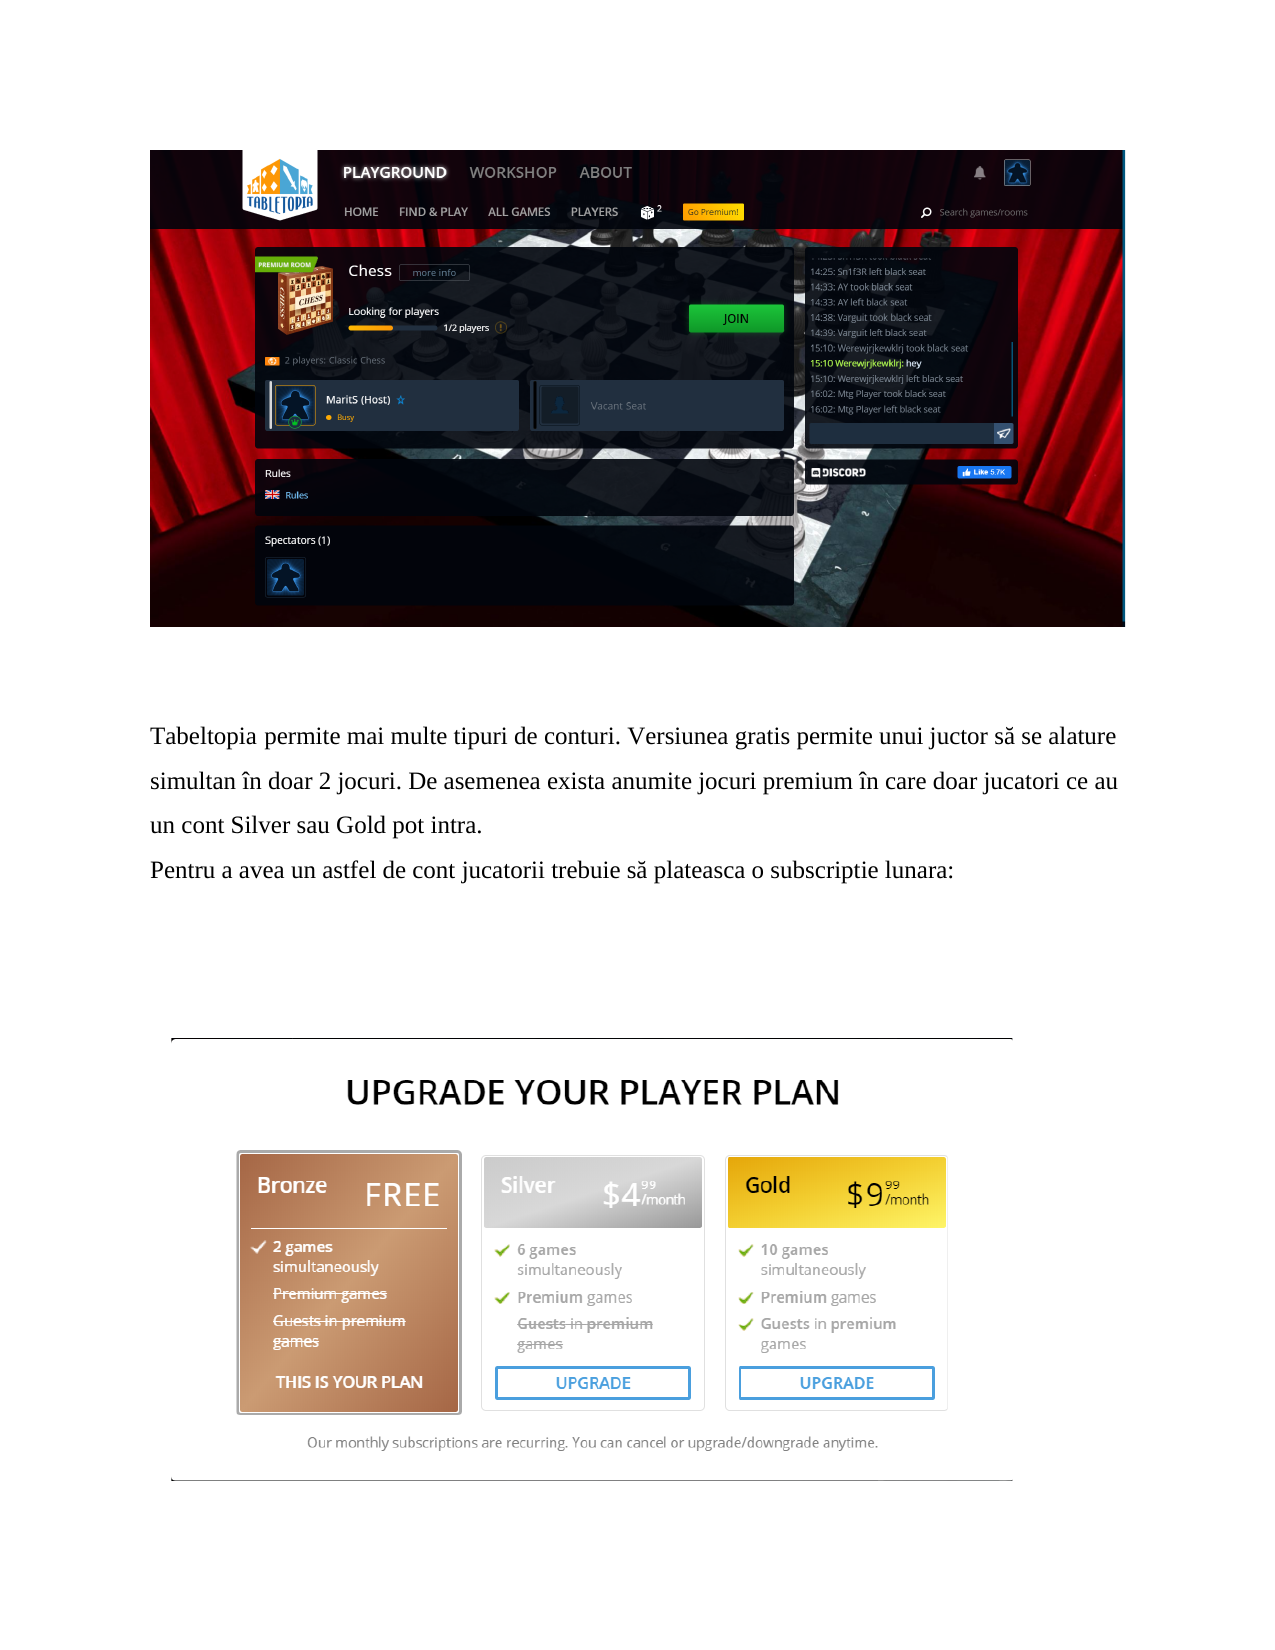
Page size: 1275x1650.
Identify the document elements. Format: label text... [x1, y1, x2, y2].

picture [150, 150, 1125, 627]
text Tabeltopia permite mai multe tipuri de conturi. Versiunea gratis permite unui juctor să se alature simultan în doar 2 jocuri. De asemenea exista anumite jocuri premium în care doar jucatori ce au un cont Silver sau Gold pot intra. Pentru a avea un astfel de cont jucatorii trebuie să plateasca o subscriptie lunara: [150, 721, 1125, 883]
picture [171, 1038, 1013, 1481]
